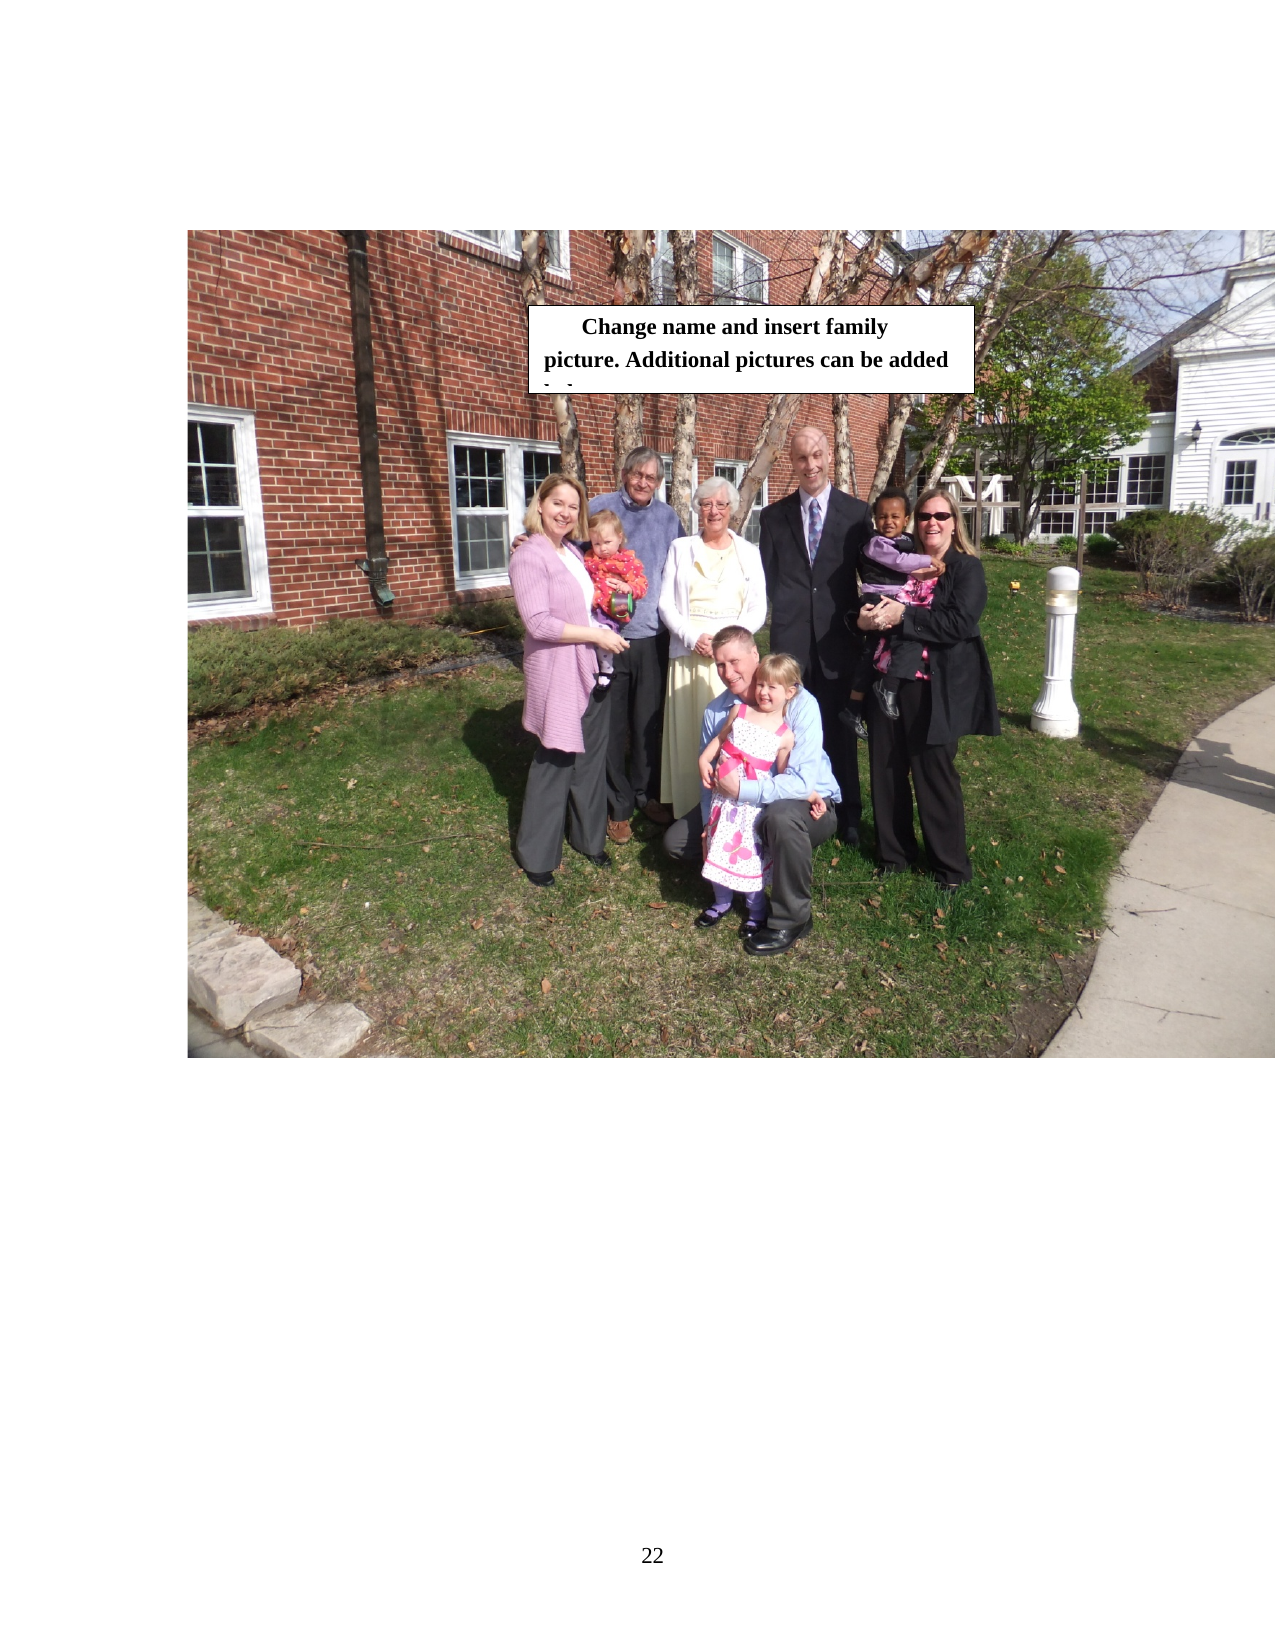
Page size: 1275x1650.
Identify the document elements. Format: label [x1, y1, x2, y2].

picture [187, 230, 1275, 1058]
